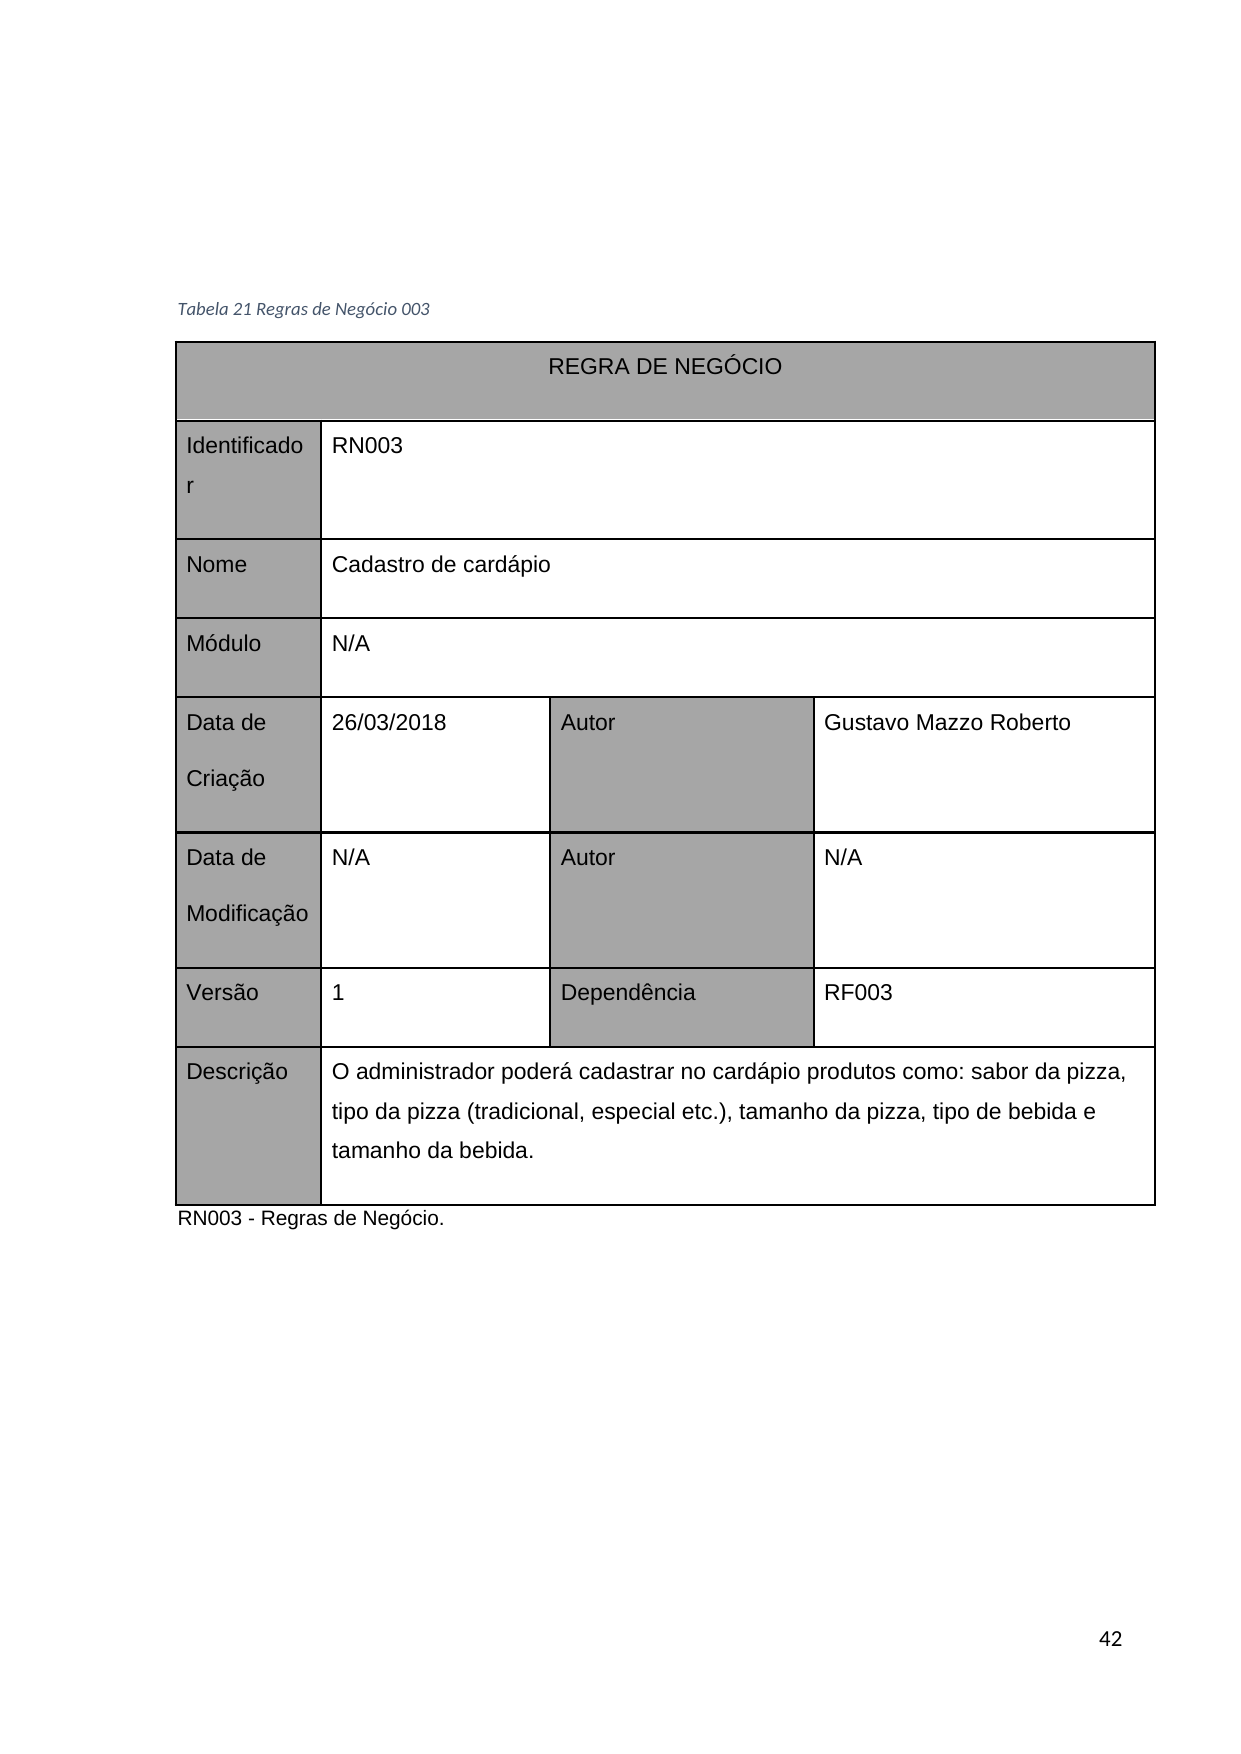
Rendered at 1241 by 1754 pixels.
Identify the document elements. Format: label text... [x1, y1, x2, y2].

table_cell Módulo [177, 619, 320, 696]
table_cell O administrador poderá cadastrar no cardápio produtos como: sabor da pizza, tipo da pizza (tradicional, especial etc.), tamanho da pizza, tipo de bebida e tamanho da bebida. [322, 1048, 1154, 1204]
table_cell Descrição [177, 1048, 320, 1204]
table_cell N/A [322, 834, 549, 967]
table_cell Autor [551, 698, 813, 831]
table_cell Gustavo Mazzo Roberto [815, 698, 1154, 831]
table_cell Versão [177, 969, 320, 1046]
table_cell N/A [322, 619, 1154, 696]
table_cell 26/03/2018 [322, 698, 549, 831]
table_header REGRA DE NEGÓCIO [177, 343, 1154, 419]
table_cell Cadastro de cardápio [322, 540, 1154, 617]
table_cell N/A [815, 834, 1154, 967]
text RN003 - Regras de Negócio. [177, 1206, 1122, 1230]
table_cell RN003 [322, 422, 1154, 538]
table_cell Dependência [551, 969, 813, 1046]
table_cell Data de Criação [177, 698, 320, 831]
table_cell 1 [322, 969, 549, 1046]
table_cell Autor [551, 834, 813, 967]
table_cell RF003 [815, 969, 1154, 1046]
table_cell Data de Modificação [177, 834, 320, 967]
table_cell Nome [177, 540, 320, 617]
table_cell Identificador [177, 422, 320, 538]
